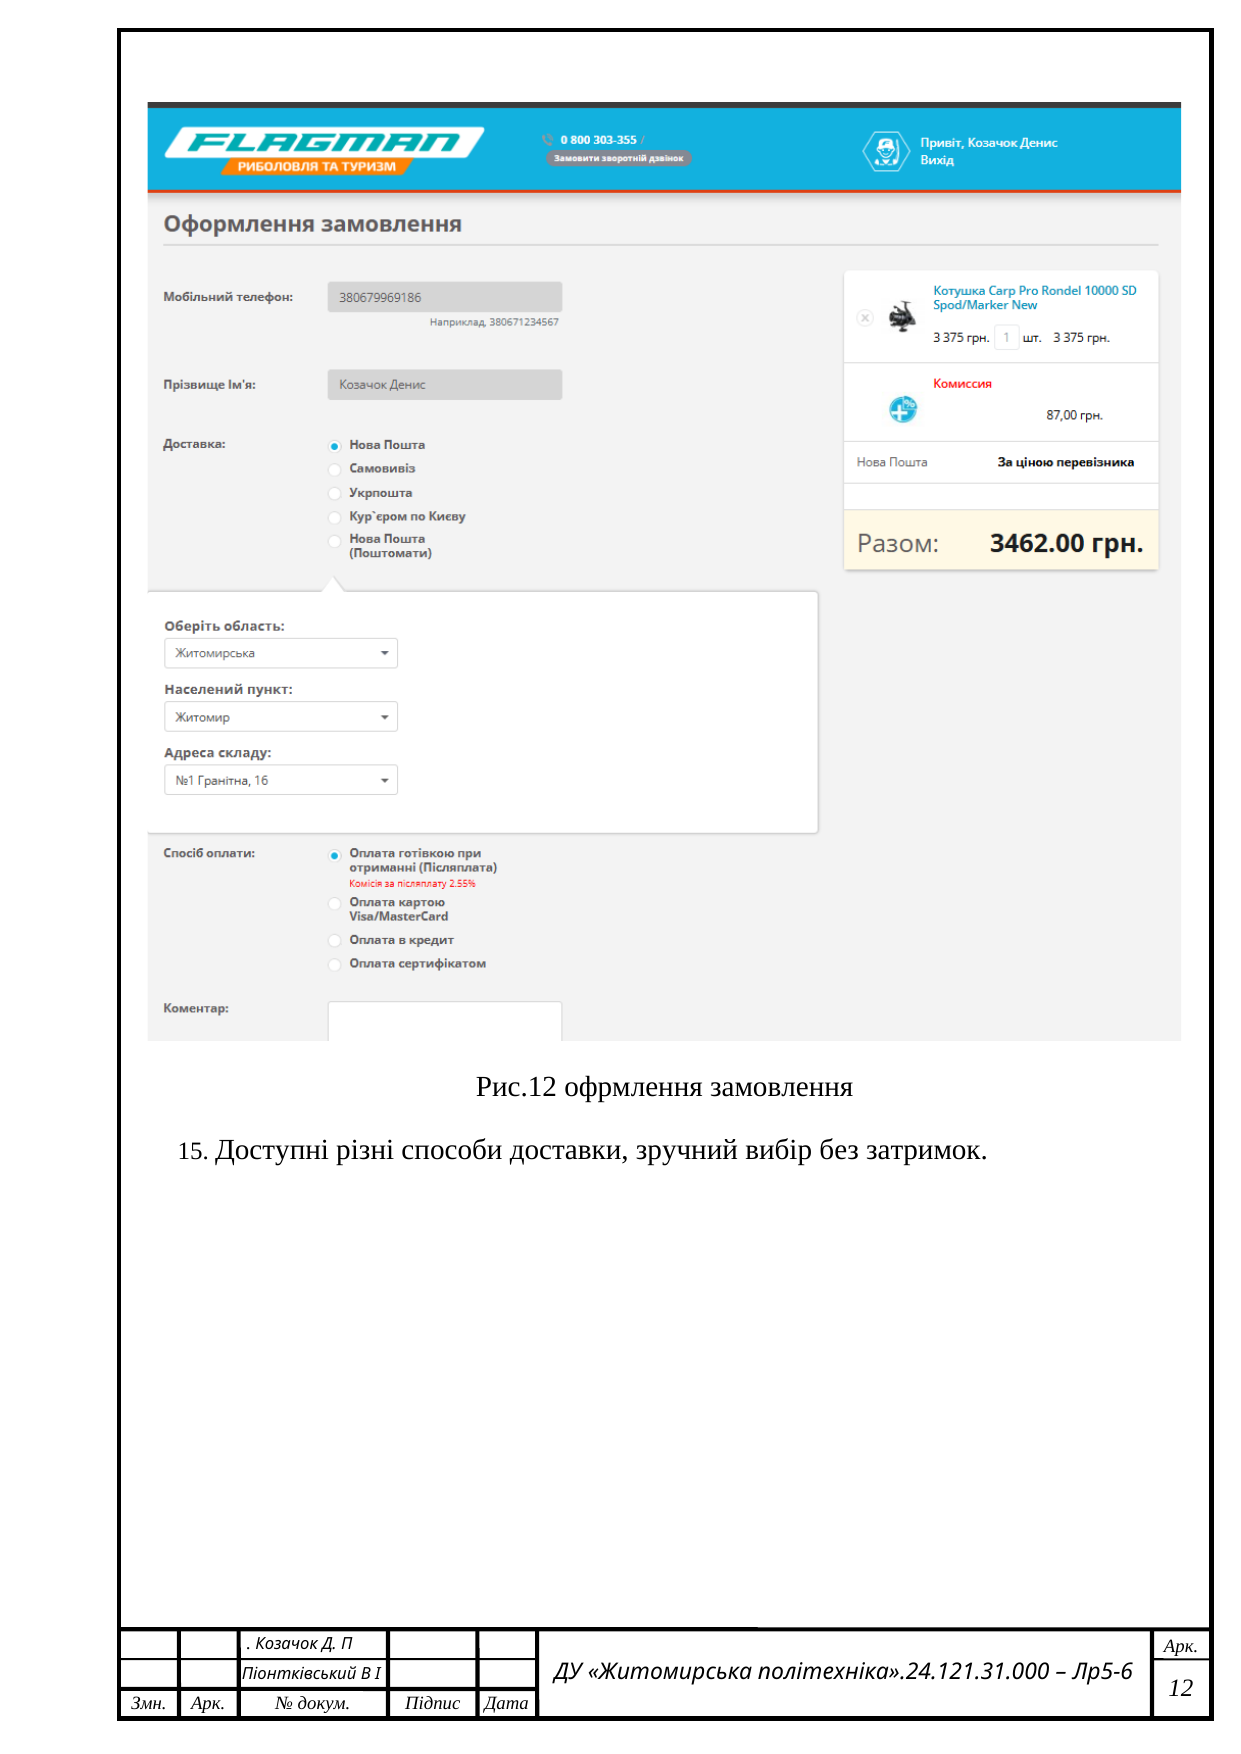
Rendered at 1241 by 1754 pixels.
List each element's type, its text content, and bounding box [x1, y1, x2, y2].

list Доступні різні способи доставки, зручний вибір без затримок. [177, 1132, 1181, 1166]
picture [147, 102, 1182, 1041]
text Рис.12 офрмлення замовлення [148, 1069, 1181, 1103]
